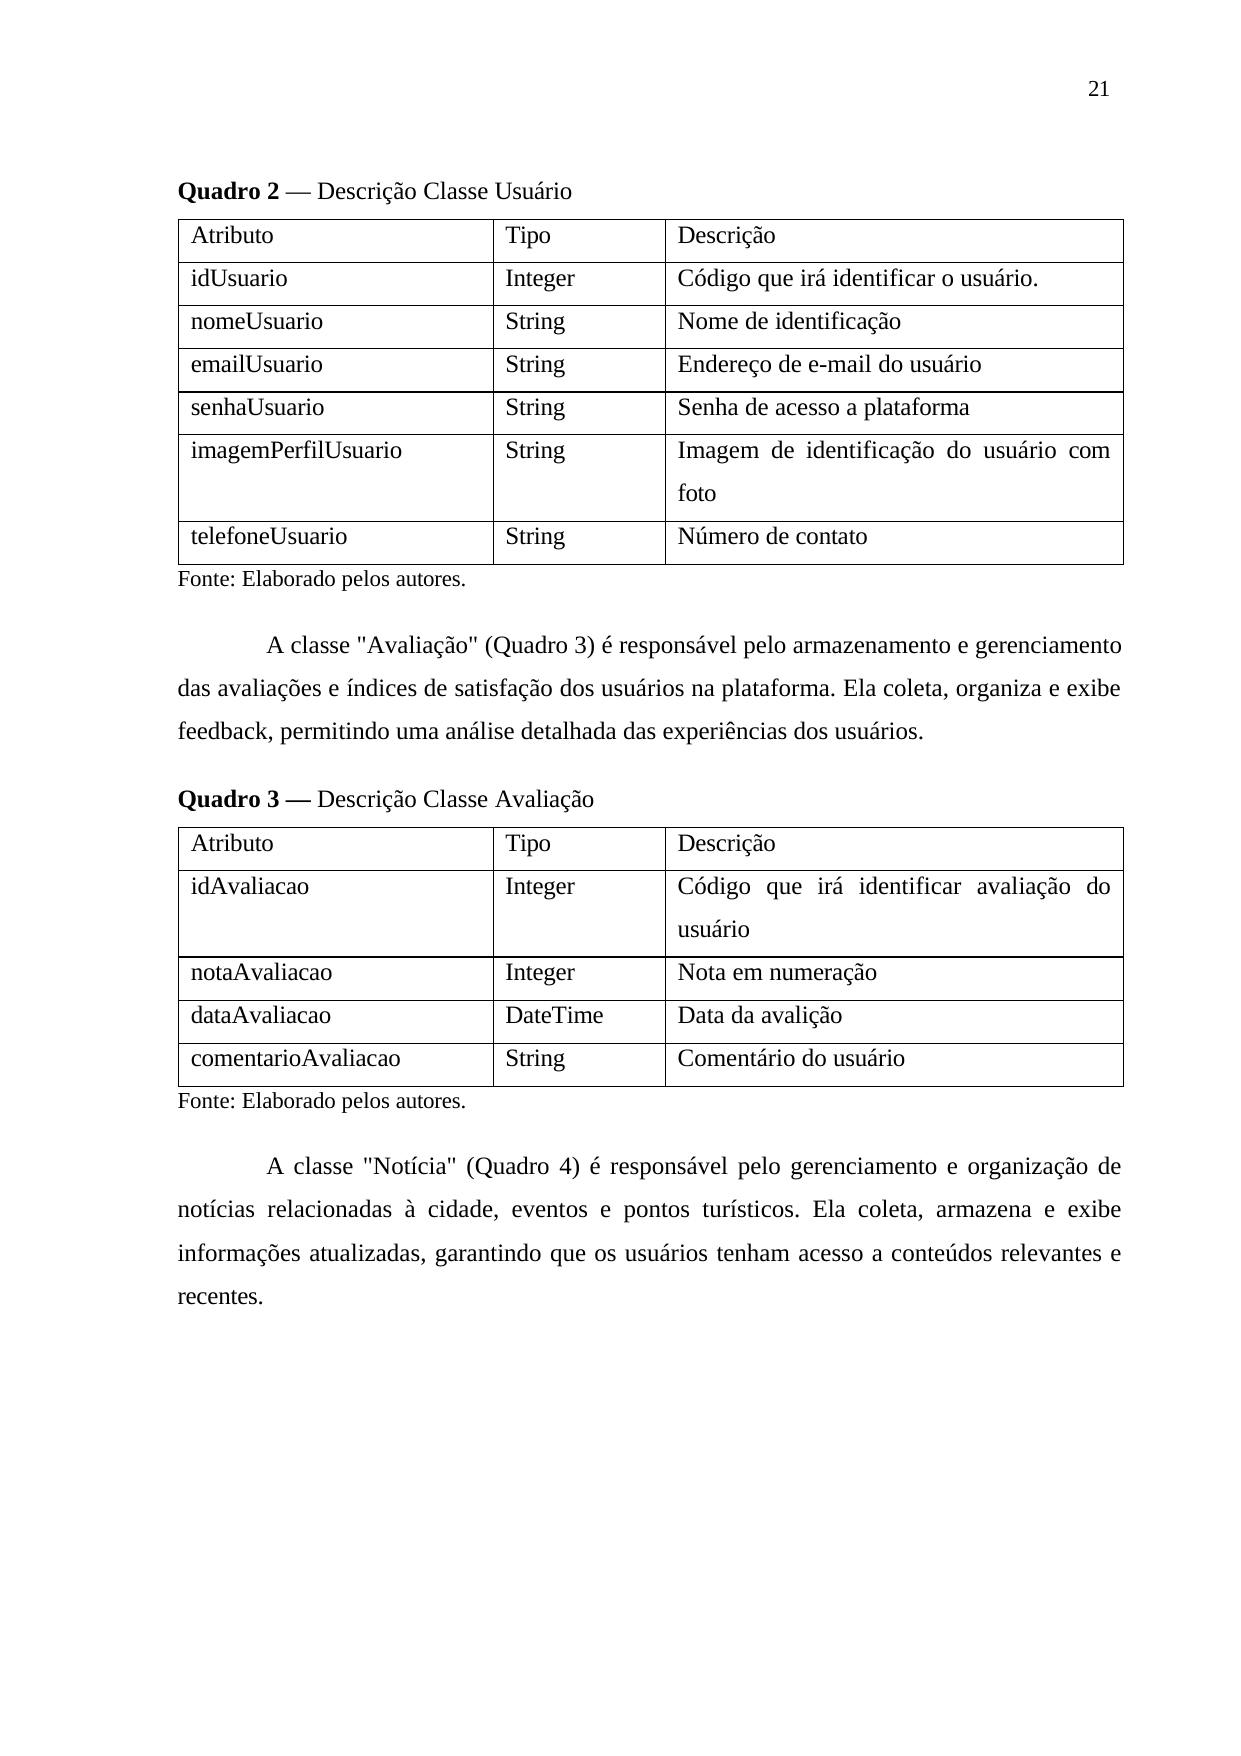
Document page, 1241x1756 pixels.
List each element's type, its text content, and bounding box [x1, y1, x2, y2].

table_cell Integer [494, 958, 665, 999]
table_cell String [494, 306, 665, 348]
table_cell notaAvaliacao [179, 958, 493, 999]
table_cell emailUsuario [179, 349, 493, 391]
table_cell comentarioAvaliacao [179, 1044, 493, 1086]
table_cell Imagem de identificação do usuário com foto [666, 435, 1123, 521]
table_cell String [494, 1044, 665, 1086]
text Quadro 3 — Descrição Classe Avaliação [177, 784, 1137, 813]
table_cell String [494, 393, 665, 434]
table_cell nomeUsuario [179, 306, 493, 348]
text Fonte: Elaborado pelos autores. [177, 1087, 1137, 1113]
text Fonte: Elaborado pelos autores. [177, 565, 1137, 592]
table_cell Integer [494, 263, 665, 305]
table_cell dataAvaliacao [179, 1001, 493, 1043]
text A classe "Notícia" (Quadro 4) é responsável pelo gerenciamento e organização de notícias relacionadas à cidade, eventos e pontos turísticos. Ela coleta, armazena e exibe informações atualizadas, garantindo que os usuários tenham acesso a conteúdos relevantes e recentes. [177, 1151, 1122, 1309]
table_cell Data da avalição [666, 1001, 1123, 1043]
table_cell idAvaliacao [179, 871, 493, 956]
table_header Descrição [666, 828, 1123, 870]
table_header Atributo [179, 220, 493, 262]
table_cell idUsuario [179, 263, 493, 305]
table_cell String [494, 349, 665, 391]
table_header Tipo [494, 828, 665, 870]
table_cell telefoneUsuario [179, 522, 493, 564]
table_cell DateTime [494, 1001, 665, 1043]
table_cell Senha de acesso a plataforma [666, 393, 1123, 434]
table_header Tipo [494, 220, 665, 262]
table_cell Código que irá identificar o usuário. [666, 263, 1123, 305]
table_cell String [494, 435, 665, 521]
table_header Descrição [666, 220, 1123, 262]
table_cell Nota em numeração [666, 958, 1123, 999]
table_header Atributo [179, 828, 493, 870]
table_cell String [494, 522, 665, 564]
table_cell Código que irá identificar avaliação do usuário [666, 871, 1123, 956]
table_cell Comentário do usuário [666, 1044, 1123, 1086]
table_cell Número de contato [666, 522, 1123, 564]
table_cell Endereço de e-mail do usuário [666, 349, 1123, 391]
text A classe "Avaliação" (Quadro 3) é responsável pelo armazenamento e gerenciamento das avaliações e índices de satisfação dos usuários na plataforma. Ela coleta, organiza e exibe feedback, permitindo uma análise detalhada das experiências dos usuários. [177, 630, 1122, 745]
table_cell senhaUsuario [179, 393, 493, 434]
table_cell imagemPerfilUsuario [179, 435, 493, 521]
table_cell Integer [494, 871, 665, 956]
table_cell Nome de identificação [666, 306, 1123, 348]
text Quadro 2 — Descrição Classe Usuário [177, 176, 1137, 205]
